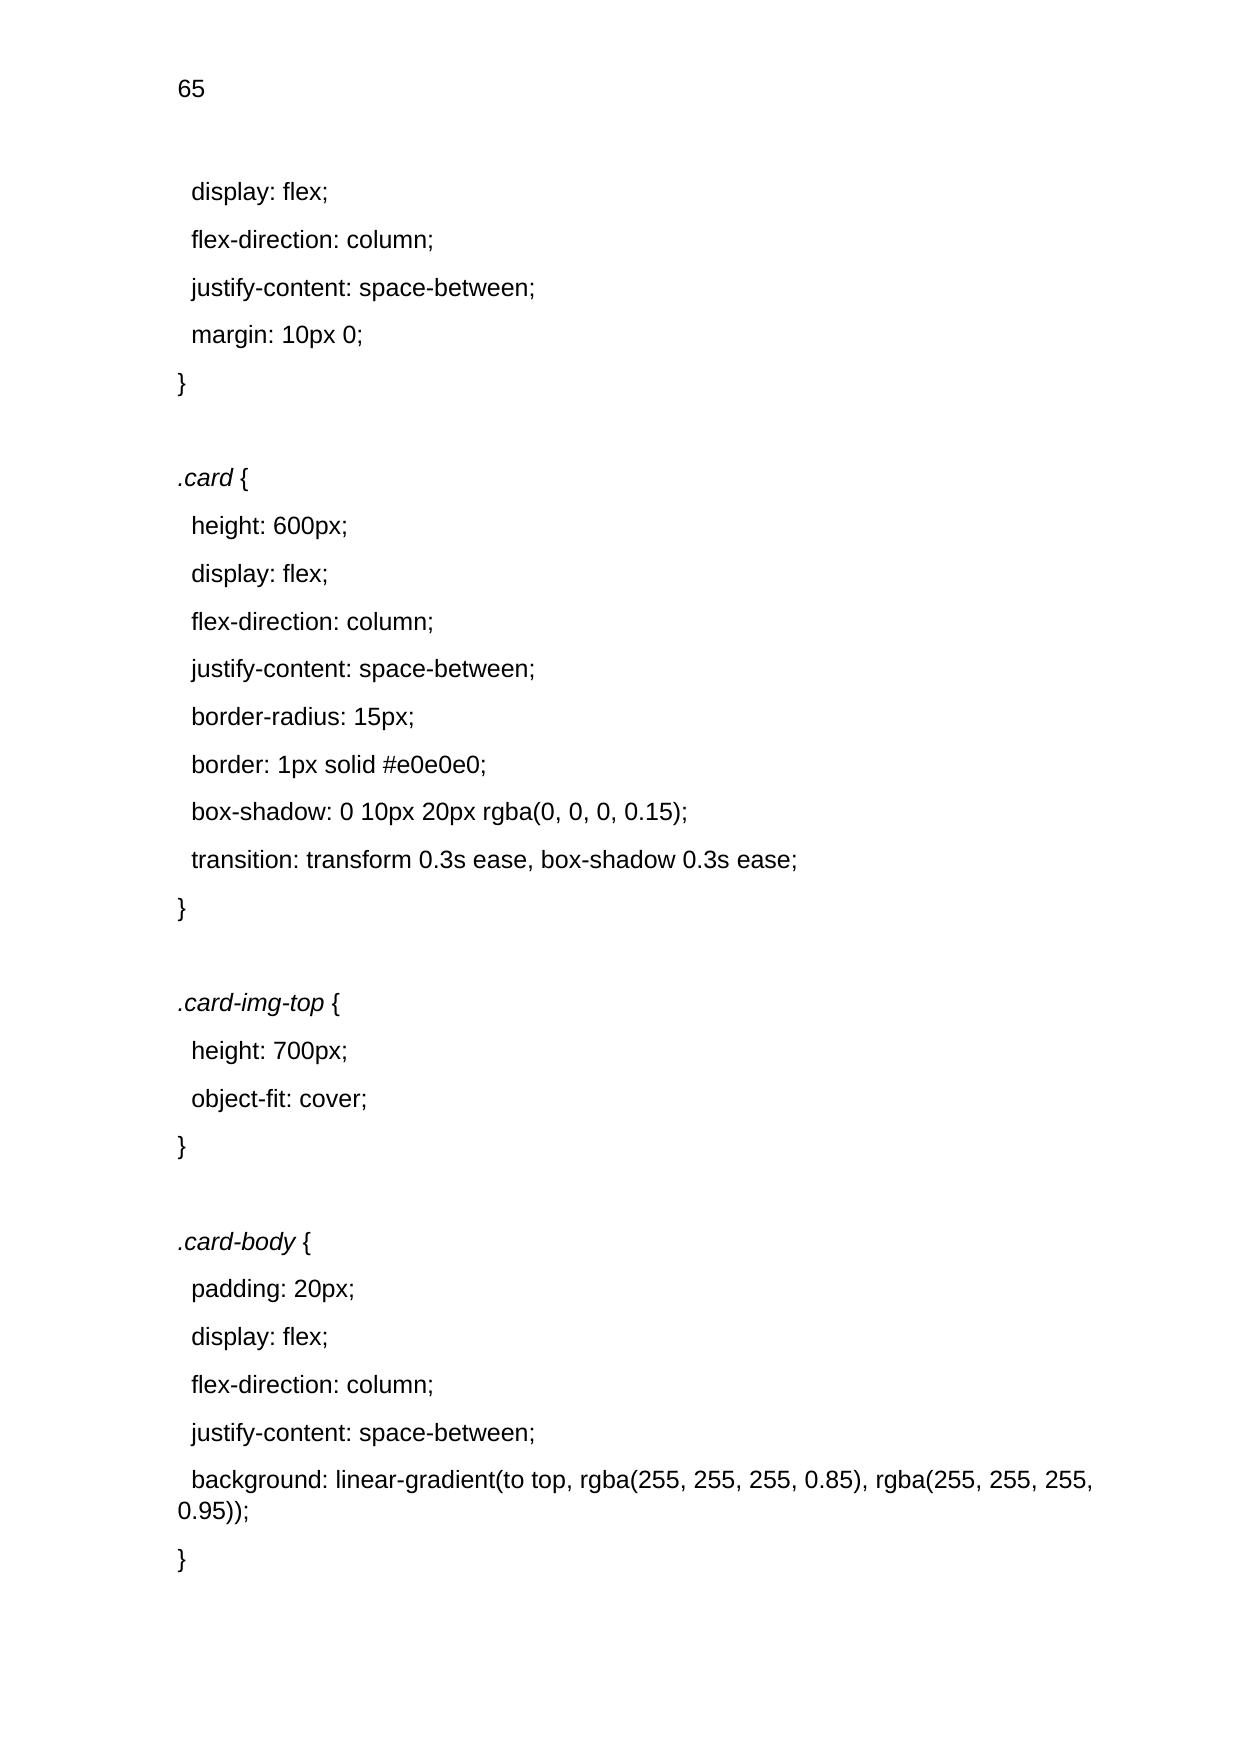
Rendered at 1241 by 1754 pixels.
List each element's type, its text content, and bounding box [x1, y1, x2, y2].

text flex-direction: column; [177, 1370, 1122, 1399]
text height: 700px; [177, 1036, 1122, 1065]
text .card { [177, 463, 1122, 492]
text } [177, 368, 1122, 397]
text display: flex; [177, 177, 1122, 206]
text border: 1px solid #e0e0e0; [177, 750, 1122, 778]
text justify-content: space-between; [177, 654, 1122, 683]
text justify-content: space-between; [177, 273, 1122, 301]
text transition: transform 0.3s ease, box-shadow 0.3s ease; [177, 845, 1122, 874]
text .card-img-top { [177, 988, 1122, 1017]
text .card-body { [177, 1227, 1122, 1256]
text height: 600px; [177, 511, 1122, 540]
text padding: 20px; [177, 1274, 1122, 1303]
text } [177, 893, 1122, 922]
text display: flex; [177, 1322, 1122, 1351]
text flex-direction: column; [177, 225, 1122, 254]
text box-shadow: 0 10px 20px rgba(0, 0, 0, 0.15); [177, 797, 1122, 826]
text justify-content: space-between; [177, 1418, 1122, 1446]
text display: flex; [177, 559, 1122, 588]
text background: linear-gradient(to top, rgba(255, 255, 255, 0.85), rgba(255, 255, 255, 0.95)); [177, 1465, 1122, 1525]
text border-radius: 15px; [177, 702, 1122, 731]
text } [177, 1131, 1122, 1160]
text margin: 10px 0; [177, 320, 1122, 349]
text flex-direction: column; [177, 607, 1122, 635]
text } [177, 1544, 1122, 1573]
text object-fit: cover; [177, 1084, 1122, 1112]
